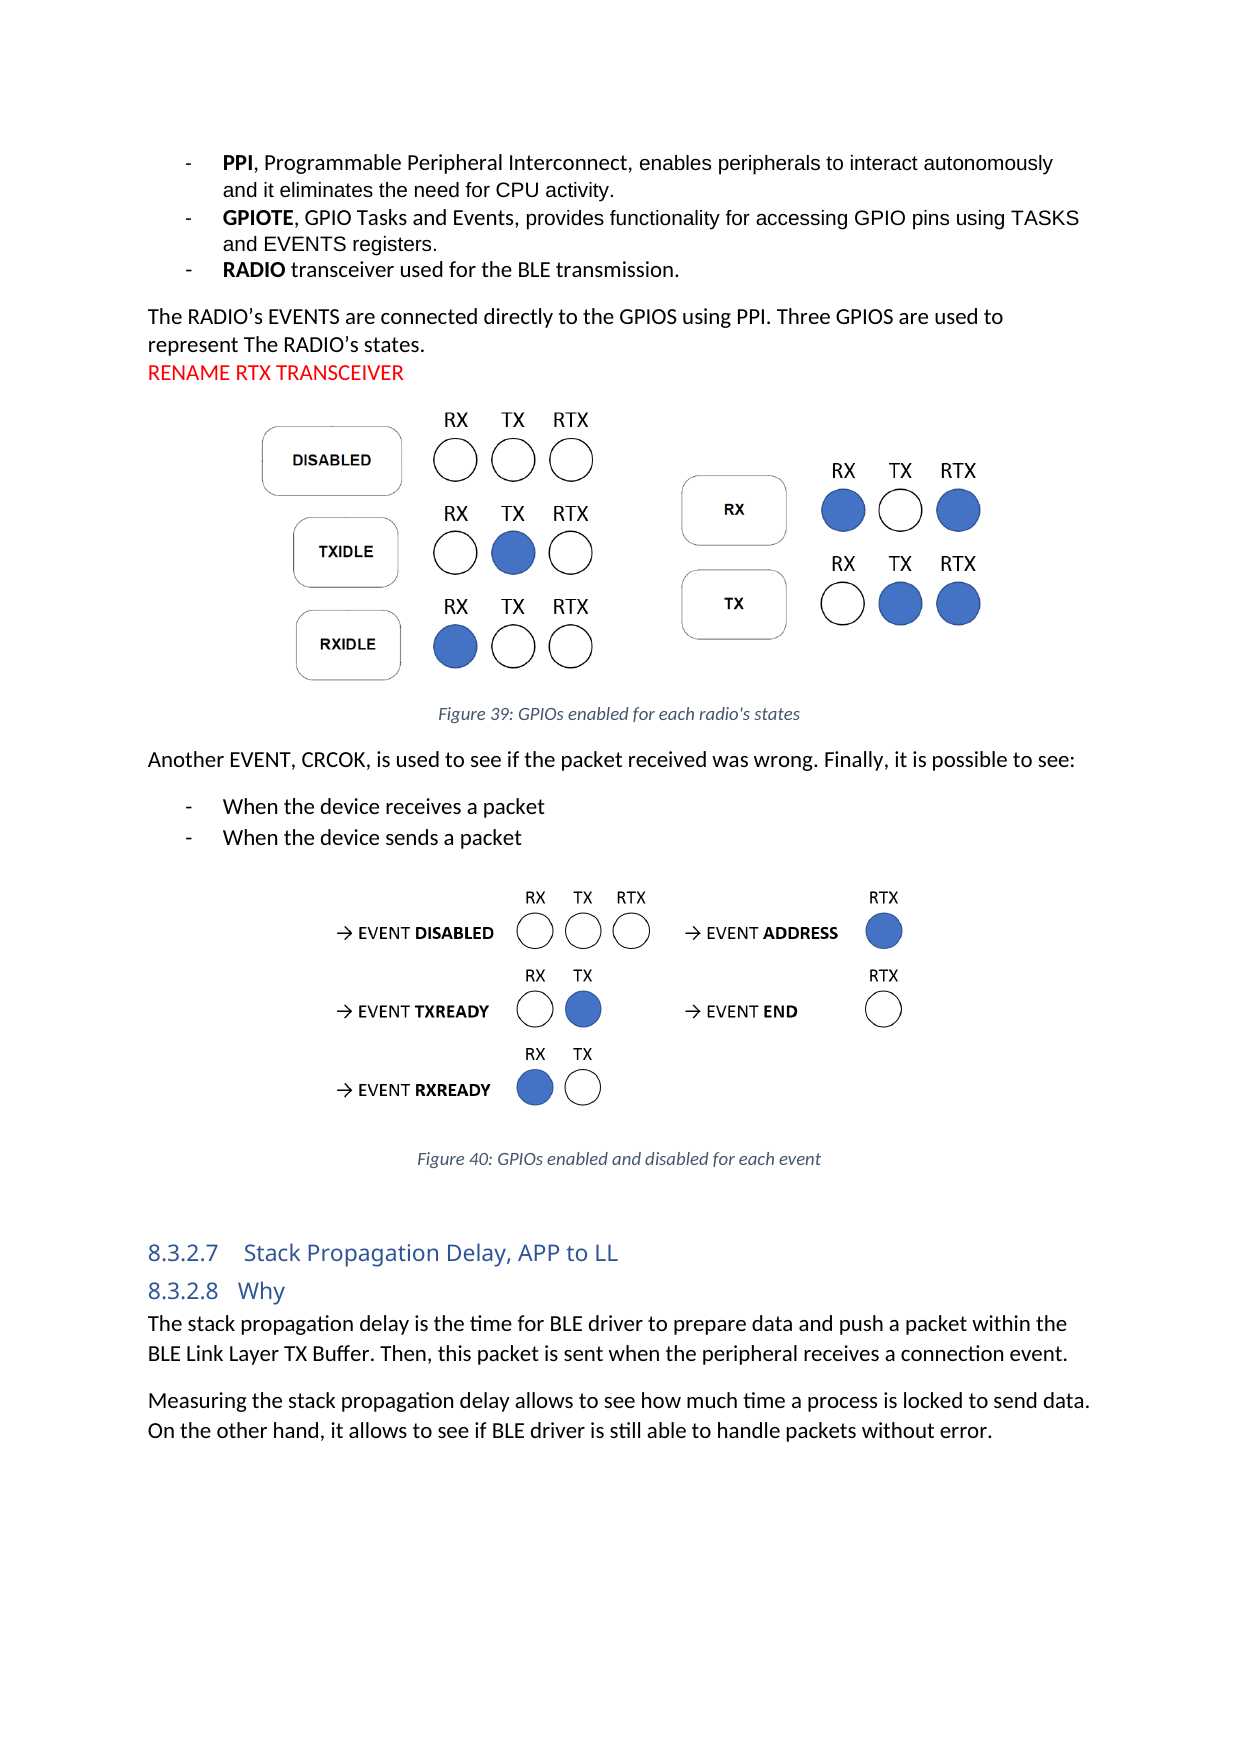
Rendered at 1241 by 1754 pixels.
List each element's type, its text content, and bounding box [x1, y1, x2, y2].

subtitle Stack Propagation Delay, APP to LL [148, 1237, 1093, 1268]
text Figure 40: GPIOs enabled and disabled for each event [148, 1147, 1093, 1169]
text Figure 39: GPIOs enabled for each radio's states [148, 702, 1093, 725]
list When the device receives a packet [185, 792, 1093, 821]
picture [237, 386, 1003, 702]
text RENAME RTX TRANSCEIVER [148, 358, 1093, 386]
list GPIOTE, GPIO Tasks and Events, provides functionality for accessing GPIO pins using TASKS and EVENTS registers. [185, 203, 1093, 255]
list RADIO transceiver used for the BLE transmission. [185, 255, 1093, 283]
picture [318, 869, 922, 1128]
subtitle Why [148, 1275, 1093, 1306]
text The stack propagation delay is the time for BLE driver to prepare data and push a packet within the BLE Link Layer TX Buffer. Then, this packet is sent when the peripheral receives a connection event. [148, 1309, 1093, 1367]
text The RADIO’s EVENTS are connected directly to the GPIOS using PPI. Three GPIOS are used to represent The RADIO’s states. [148, 302, 1093, 358]
list PPI, Programmable Peripheral Interconnect, enables peripherals to interact autonomously and it eliminates the need for CPU activity. [185, 148, 1093, 201]
list When the device sends a packet [185, 823, 1093, 851]
text Another EVENT, CRCOK, is used to see if the packet received was wrong. Finally, it is possible to see: [148, 746, 1093, 774]
text Measuring the stack propagation delay allows to see how much time a process is locked to send data. On the other hand, it allows to see if BLE driver is still able to handle packets without error. [148, 1386, 1093, 1444]
